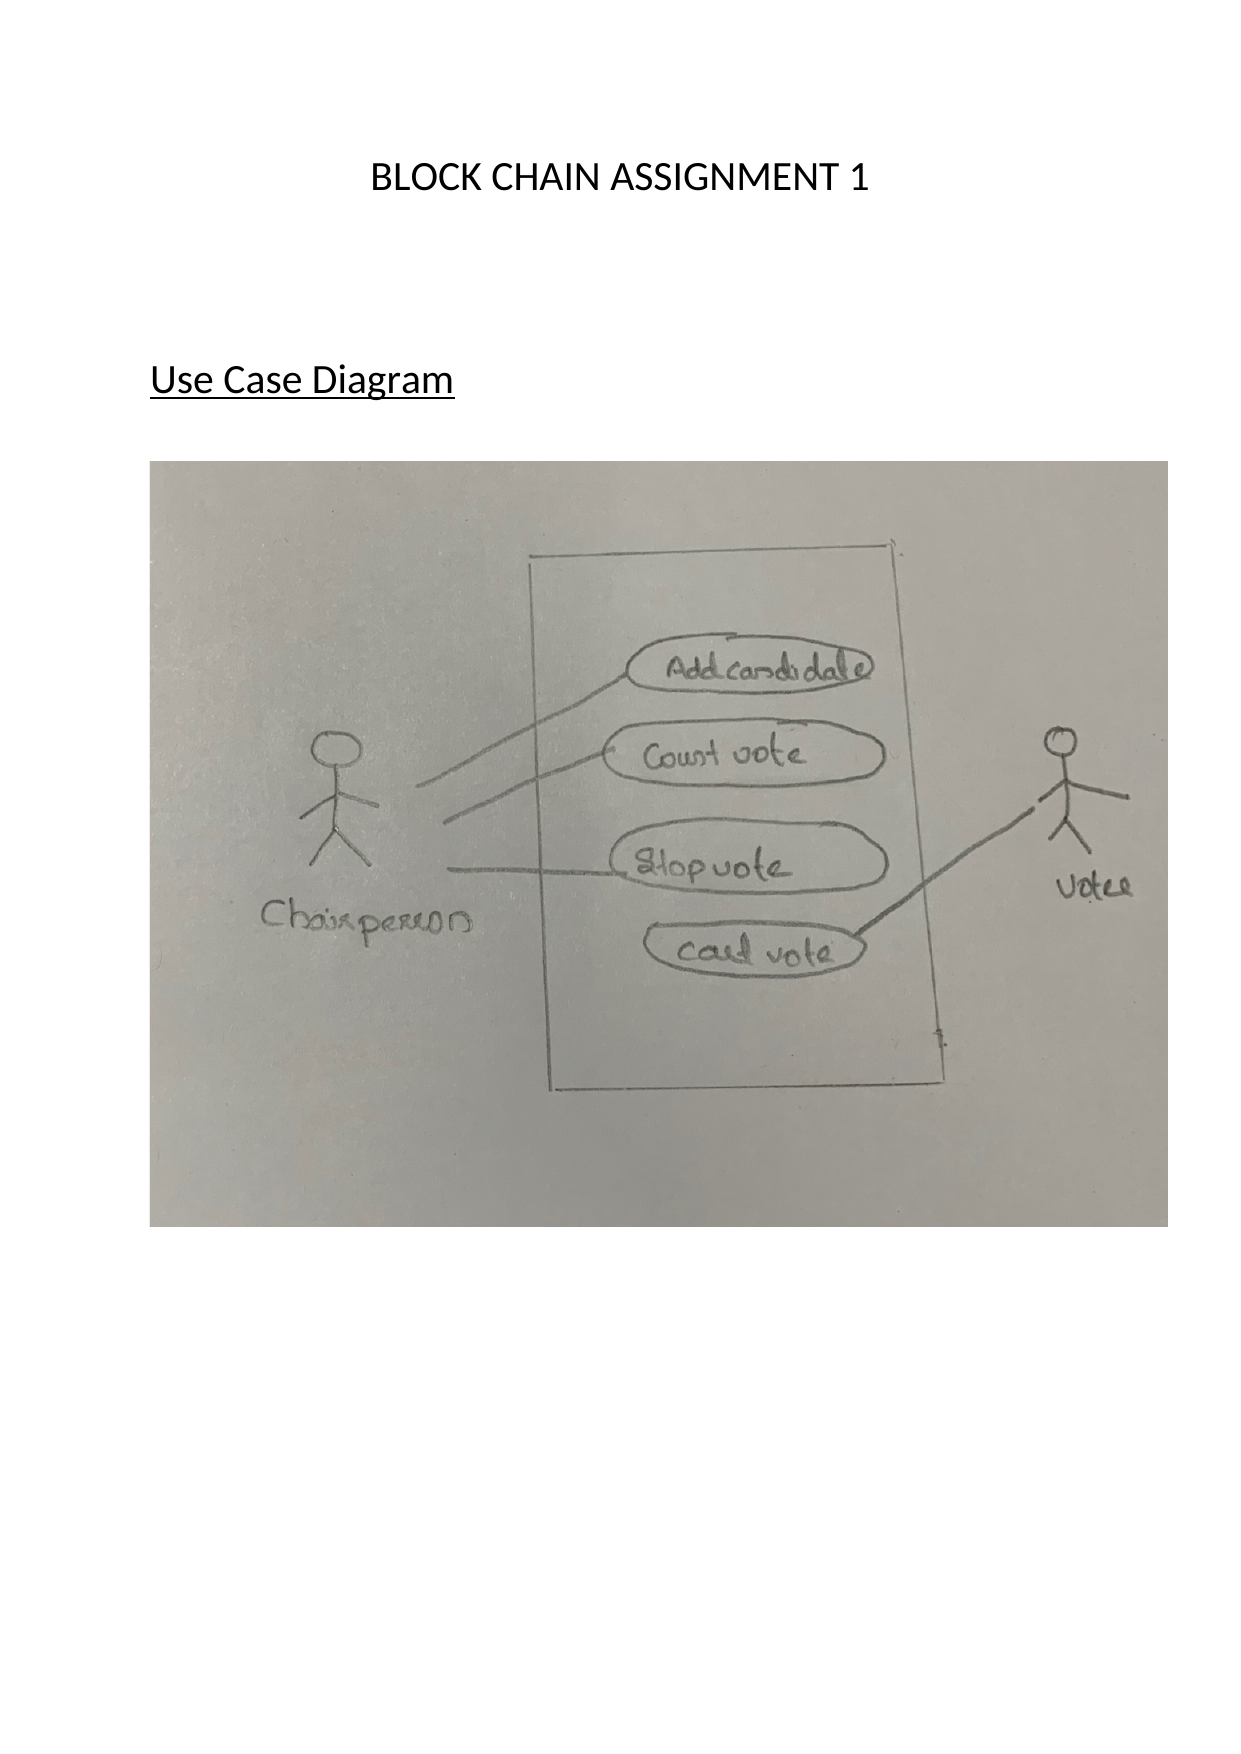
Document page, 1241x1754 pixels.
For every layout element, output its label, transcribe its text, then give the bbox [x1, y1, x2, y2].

text BLOCK CHAIN ASSIGNMENT 1 [150, 150, 1090, 201]
text Use Case Diagram [150, 353, 1090, 404]
picture [151, 461, 1167, 1226]
